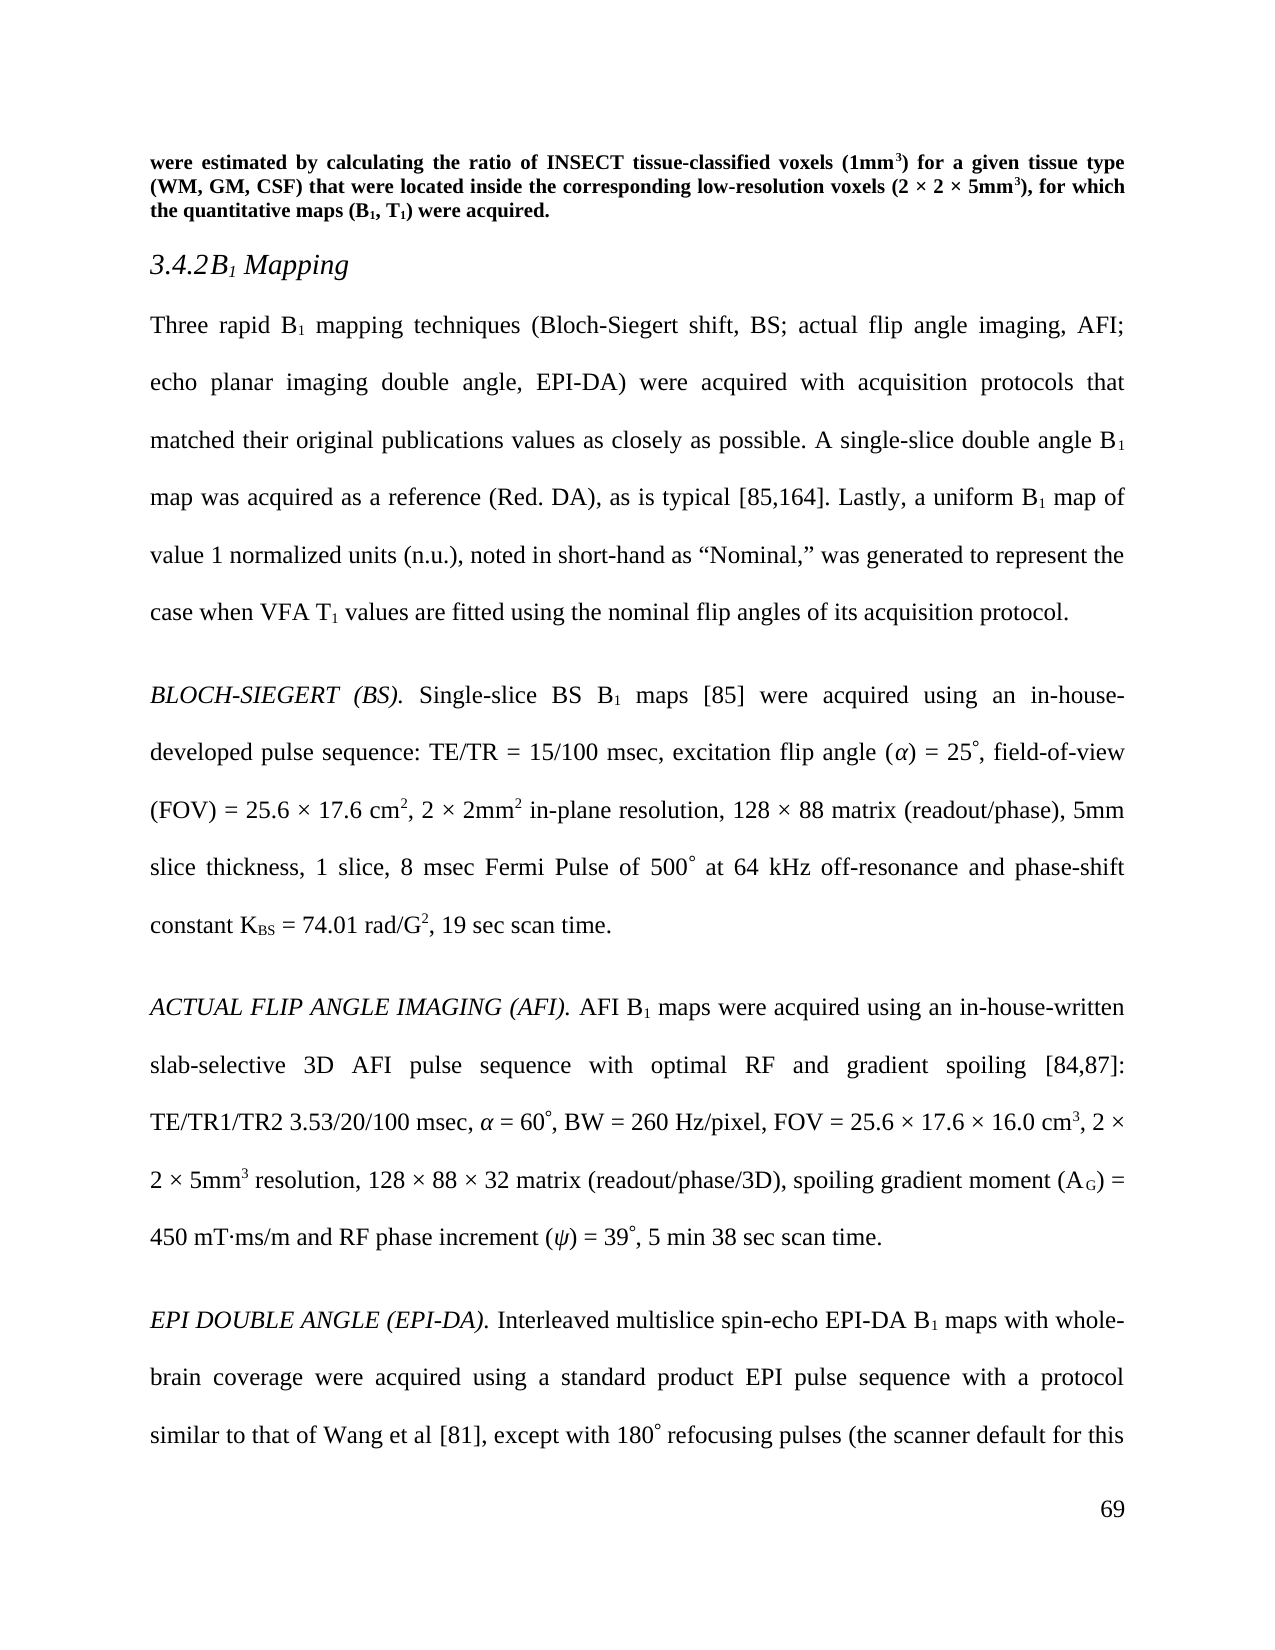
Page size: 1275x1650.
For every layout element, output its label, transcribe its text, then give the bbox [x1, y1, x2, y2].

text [150, 150, 1125, 222]
subtitle B1 Mapping [150, 247, 1125, 281]
text ACTUAL FLIP ANGLE IMAGING (AFI). AFI B1 maps were acquired using an in-house-written slab-selective 3D AFI pulse sequence with optimal RF and gradient spoiling [84,87]: TE/TR1/TR2 3.53/20/100 msec, α = 60, BW = 260 Hz/pixel, FOV = 25.6 × 17.6 × 16.0 cm3, 2 × 2 × 5mm3 resolution, 128 × 88 × 32 matrix (readout/phase/3D), spoiling gradient moment (AG) = 450 mT∙ms/m and RF phase increment (ψ) = 39, 5 min 38 sec scan time. [150, 992, 1125, 1251]
text BLOCH-SIEGERT (BS). Single-slice BS B1 maps [85] were acquired using an in-house-developed pulse sequence: TE/TR = 15/100 msec, excitation flip angle (α) = 25, field-of-view (FOV) = 25.6 × 17.6 cm2, 2 × 2mm2 in-plane resolution, 128 × 88 matrix (readout/phase), 5mm slice thickness, 1 slice, 8 msec Fermi Pulse of 500 at 64 kHz off-resonance and phase-shift constant KBS = 74.01 rad/G2, 19 sec scan time. [150, 680, 1125, 939]
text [150, 1305, 1125, 1449]
text Three rapid B1 mapping techniques (Bloch-Siegert shift, BS; actual flip angle imaging, AFI; echo planar imaging double angle, EPI-DA) were acquired with acquisition protocols that matched their original publications values as closely as possible. A single-slice double angle B1 map was acquired as a reference (Red. DA), as is typical [85,164]. Lastly, a uniform B1 map of value 1 normalized units (n.u.), noted in short-hand as “Nominal,” was generated to represent the case when VFA T1 values are fitted using the nominal flip angles of its acquisition protocol. [150, 310, 1125, 626]
